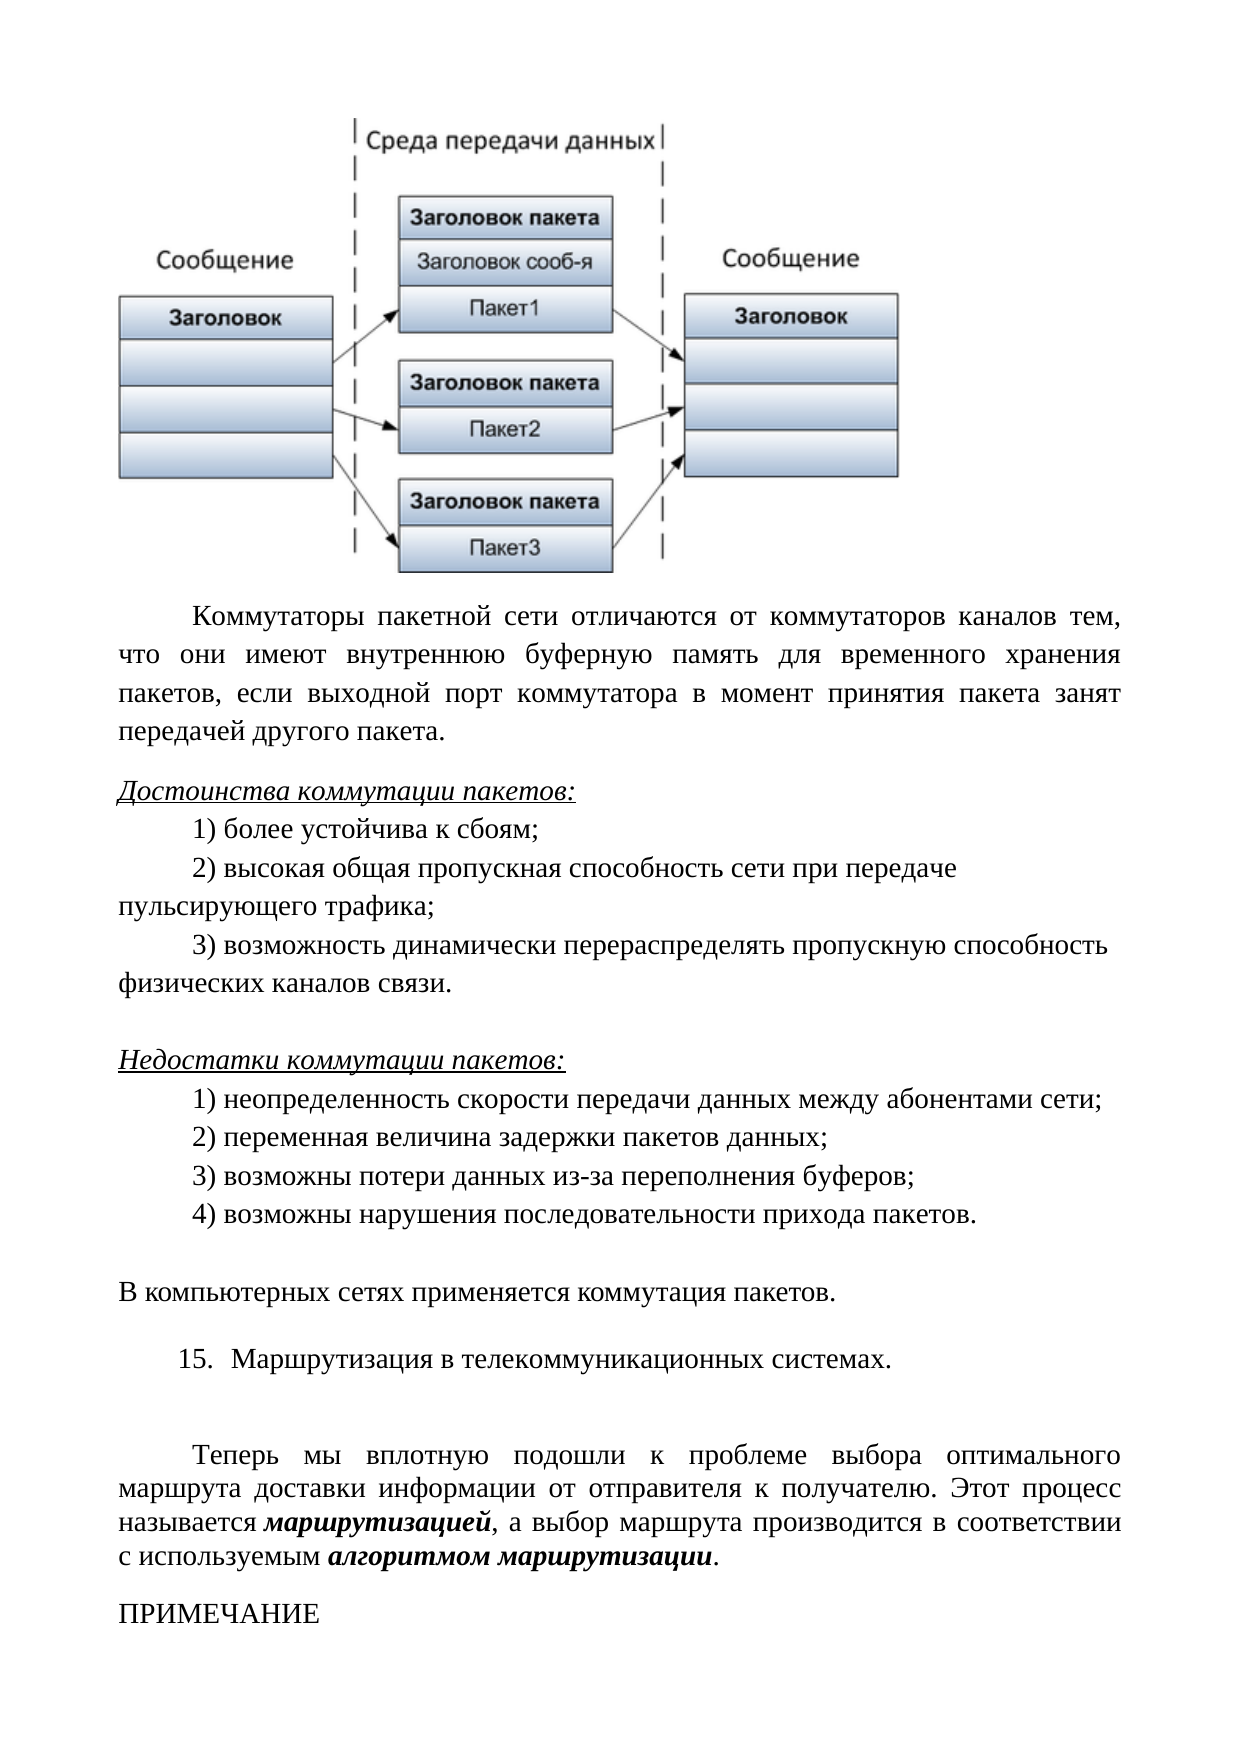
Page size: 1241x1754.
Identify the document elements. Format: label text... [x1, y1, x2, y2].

text 2) переменная величина задержки пакетов данных; [118, 1119, 1122, 1153]
text 1) более устойчива к сбоям; [118, 811, 1122, 845]
picture [118, 118, 900, 573]
text 4) возможны нарушения последовательности прихода пакетов. [118, 1197, 1122, 1230]
text 1) неопределенность скорости передачи данных между абонентами сети; [118, 1081, 1122, 1114]
text 3) возможность динамически перераспределять пропускную способность физических каналов связи. [118, 927, 1122, 999]
text ПРИМЕЧАНИЕ [118, 1597, 1122, 1630]
text Теперь мы вплотную подошли к проблеме выбора оптимального маршрута доставки информации от отправителя к получателю. Этот процесс называется маршрутизацией, а выбор маршрута производится в соответствии с используемым алгоритмом маршрутизации. [118, 1437, 1122, 1571]
list В компьютерных сетях применяется коммутация пакетов. [118, 1274, 1122, 1307]
text 3) возможны потери данных из-за переполнения буферов; [192, 1158, 1122, 1192]
list Маршрутизация в телекоммуникационных системах. [118, 1341, 1122, 1374]
text Достоинства коммутации пакетов: [118, 773, 1122, 806]
text Недостатки коммутации пакетов: [118, 1042, 1122, 1076]
text 2) высокая общая пропускная способность сети при передаче пульсирующего трафика; [118, 850, 1122, 922]
text Коммутаторы пакетной сети отличаются от коммутаторов каналов тем, что они имеют внутреннюю буферную память для временного хранения пакетов, если выходной порт коммутатора в момент принятия пакета занят передачей другого пакета. [118, 598, 1122, 747]
